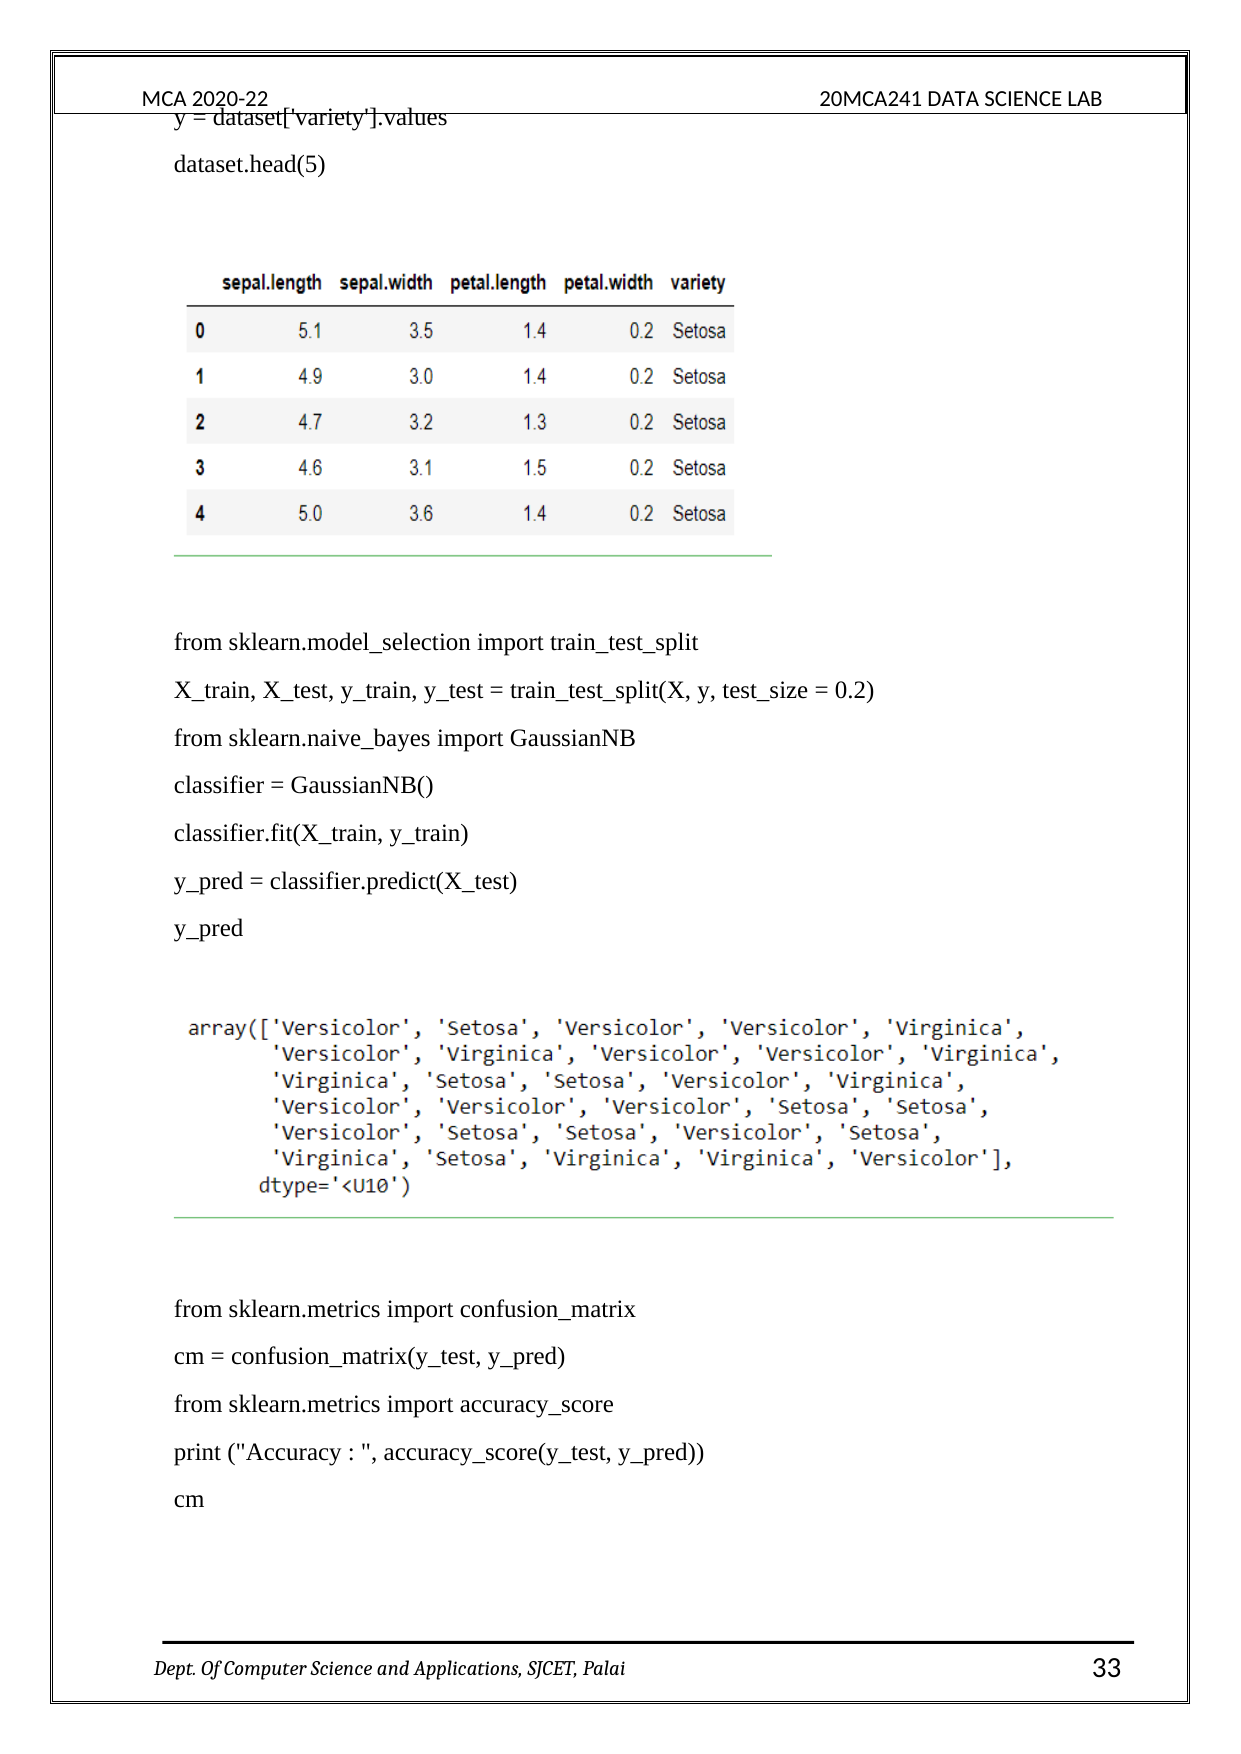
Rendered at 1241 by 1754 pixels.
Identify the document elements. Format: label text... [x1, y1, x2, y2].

text from sklearn.model_selection import train_test_split [174, 627, 1165, 656]
text dataset.head(5) [174, 149, 1165, 178]
text cm = confusion_matrix(y_test, y_pred) [174, 1341, 1165, 1370]
text cm [99, 1484, 1165, 1513]
text y_pred [174, 913, 1165, 942]
text from sklearn.metrics import confusion_matrix [174, 1294, 1165, 1322]
text from sklearn.naive_bayes import GaussianNB [174, 723, 1165, 751]
text from sklearn.metrics import accuracy_score [174, 1389, 1165, 1418]
picture [173, 245, 772, 561]
text print ("Accuracy : ", accuracy_score(y_test, y_pred)) [174, 1437, 1165, 1466]
picture [173, 1008, 1114, 1227]
text X_train, X_test, y_train, y_test = train_test_split(X, y, test_size = 0.2) [174, 675, 1165, 704]
text y = dataset['variety'].values [174, 102, 1165, 131]
text classifier = GaussianNB() [174, 770, 1165, 799]
text classifier.fit(X_train, y_train) [174, 818, 1165, 847]
text y_pred = classifier.predict(X_test) [174, 866, 1165, 894]
